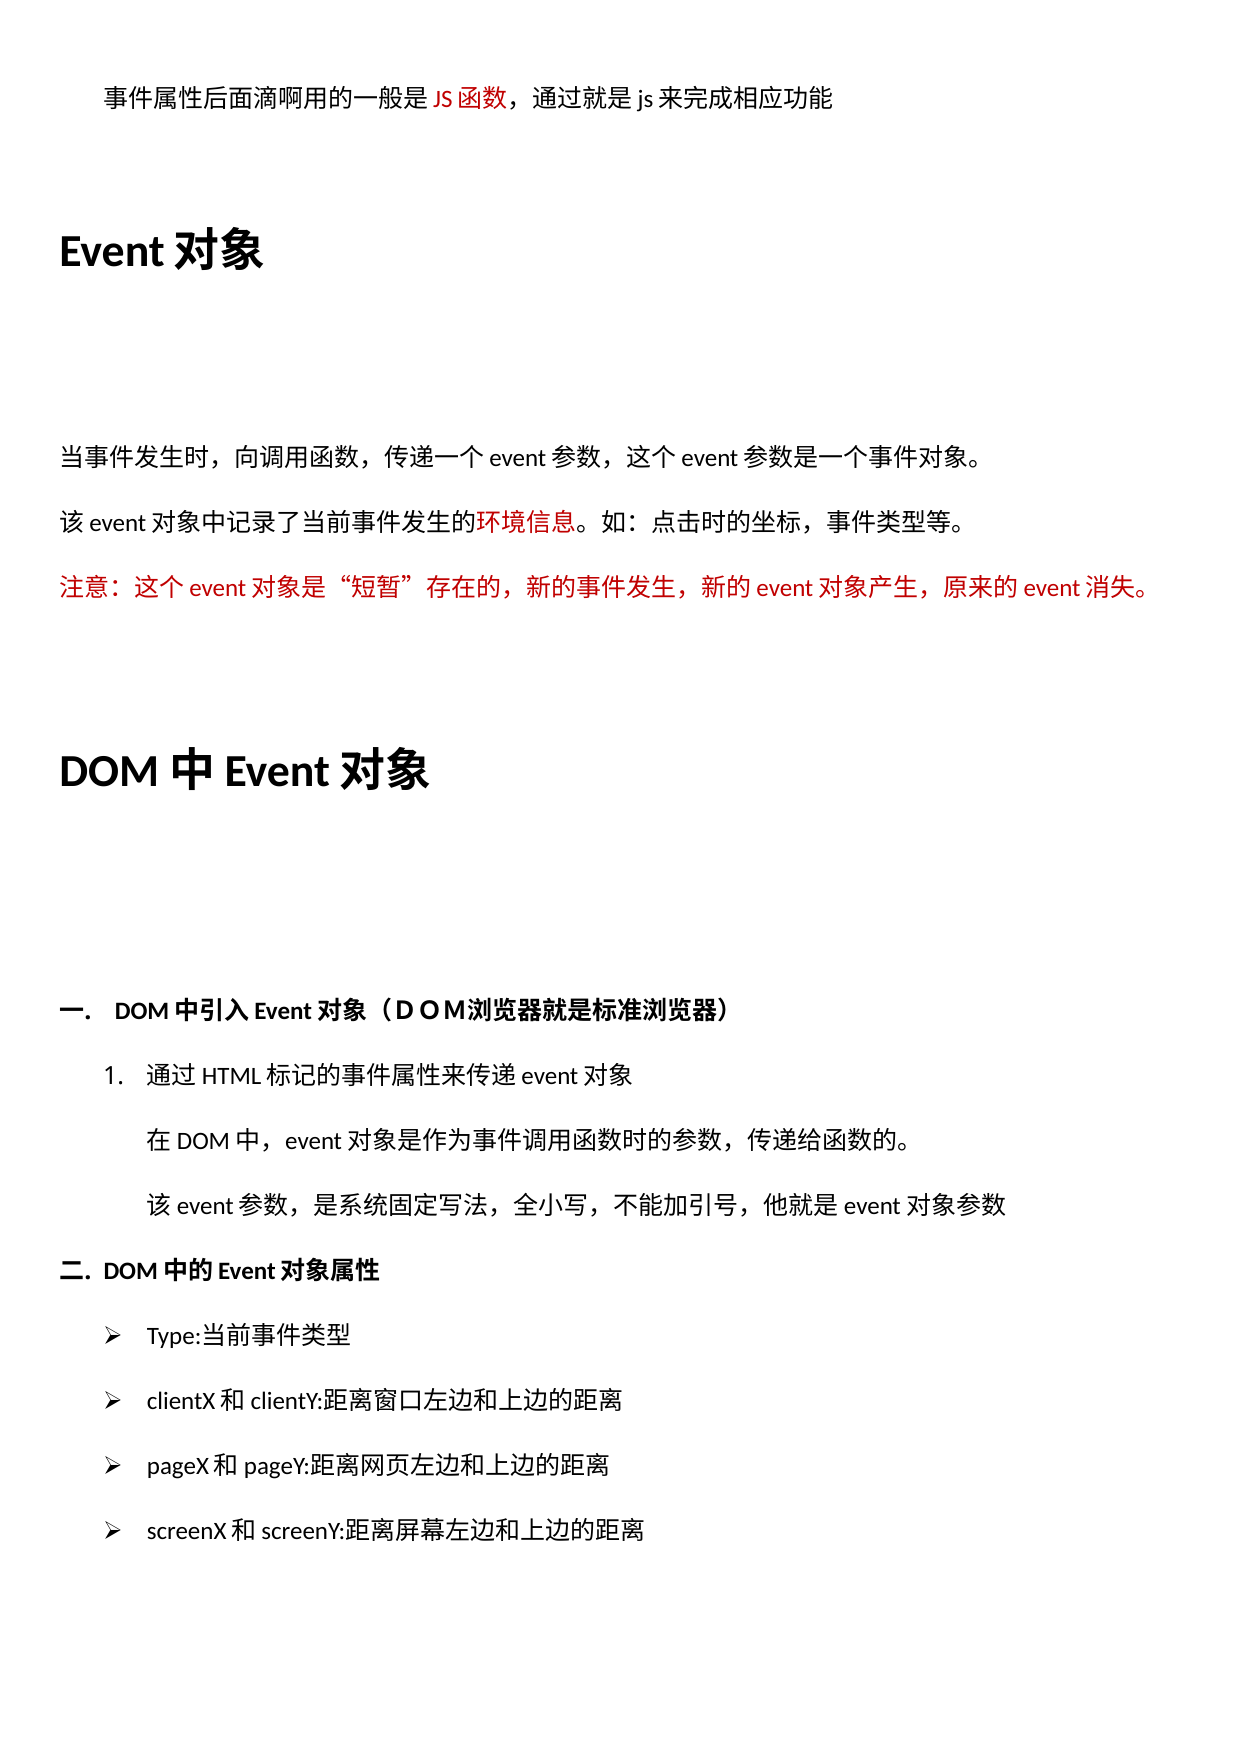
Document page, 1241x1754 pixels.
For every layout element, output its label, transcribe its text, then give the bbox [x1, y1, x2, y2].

text 当事件发生时，向调用函数，传递一个event参数，这个event参数是一个事件对象。 [59, 423, 1181, 488]
list Type:当前事件类型 [103, 1301, 1181, 1366]
list 通过HTML标记的事件属性来传递event对象 [103, 1041, 1181, 1106]
list pageX和pageY:距离网页左边和上边的距离 [103, 1431, 1181, 1496]
subtitle DOM 中Event对象 [59, 718, 1181, 816]
list DOM中的Event对象属性 [59, 1236, 1181, 1301]
list clientX和clientY:距离窗口左边和上边的距离 [103, 1366, 1181, 1431]
list screenX和screenY:距离屏幕左边和上边的距离 [103, 1496, 1181, 1561]
text 该event参数，是系统固定写法，全小写，不能加引号，他就是event对象参数 [103, 1171, 1181, 1236]
list DOM中引入Event对象（ＤＯＭ浏览器就是标准浏览器） [59, 976, 1181, 1041]
text 注意：这个event对象是“短暂”存在的，新的事件发生，新的event对象产生，原来的event消失。 [59, 553, 1181, 618]
text 该event对象中记录了当前事件发生的环境信息。如：点击时的坐标，事件类型等。 [59, 488, 1181, 553]
text 在DOM中，event对象是作为事件调用函数时的参数，传递给函数的。 [103, 1106, 1181, 1171]
subtitle Event对象 [59, 197, 1181, 295]
text 事件属性后面滴啊用的一般是JS函数，通过就是js来完成相应功能 [59, 64, 1181, 129]
